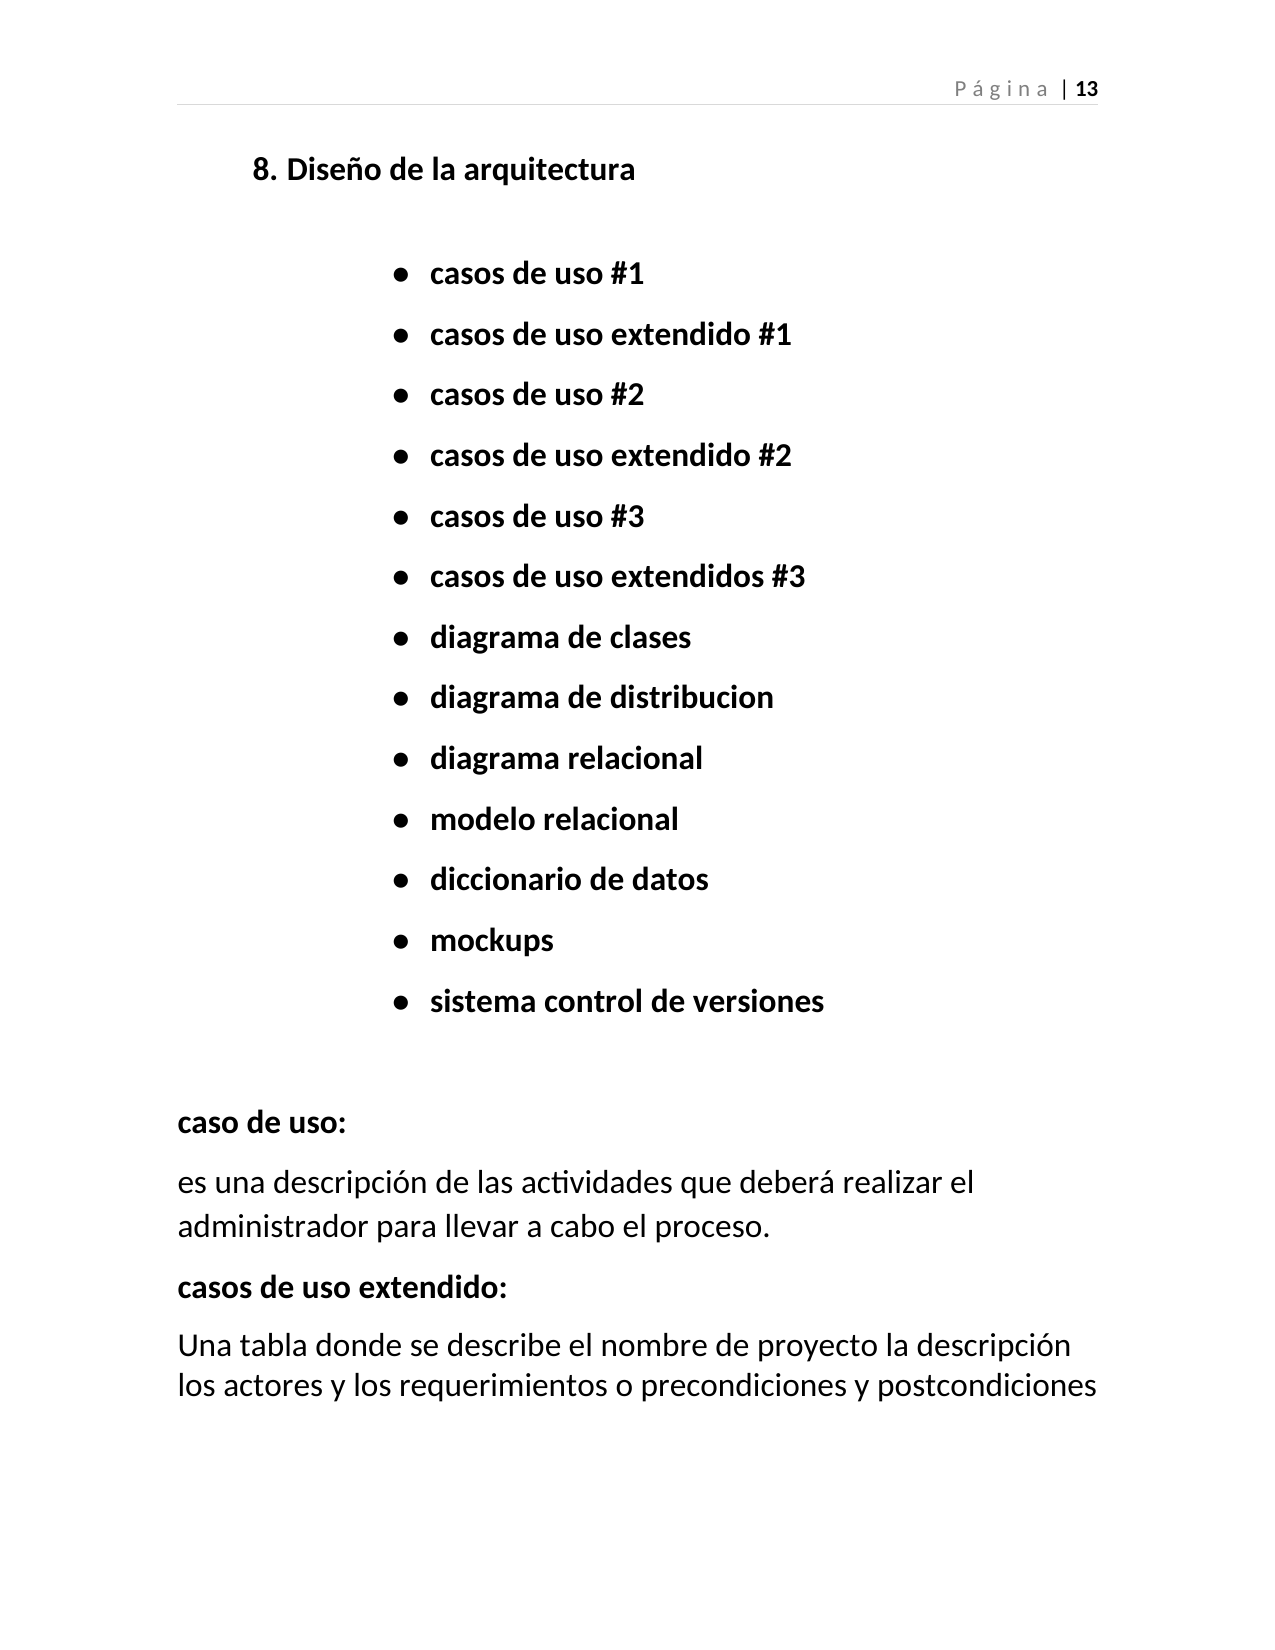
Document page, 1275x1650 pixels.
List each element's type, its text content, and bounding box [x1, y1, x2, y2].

list casos de uso extendidos #3 [392, 555, 1098, 596]
list casos de uso #2 [392, 373, 1098, 414]
list casos de uso #3 [392, 495, 1098, 535]
text caso de uso: [177, 1101, 1098, 1142]
list diagrama relacional [392, 737, 1098, 778]
list diagrama de clases [392, 616, 1098, 657]
list modelo relacional [392, 798, 1098, 838]
list casos de uso extendido #1 [392, 313, 1098, 353]
text casos de uso extendido: [177, 1266, 1098, 1307]
list diagrama de distribucion [392, 677, 1098, 717]
list diccionario de datos [392, 858, 1098, 899]
list Diseño de la arquitectura [252, 148, 1098, 188]
text es una descripción de las actividades que deberá realizar el administrador para llevar a cabo el proceso. [177, 1162, 1098, 1246]
list mockups [392, 919, 1098, 960]
text Una tabla donde se describe el nombre de proyecto la descripción los actores y los requerimientos o precondiciones y postcondiciones [177, 1323, 1098, 1405]
list sistema control de versiones [392, 980, 1098, 1020]
list casos de uso #1 [392, 252, 1098, 293]
list casos de uso extendido #2 [392, 434, 1098, 475]
